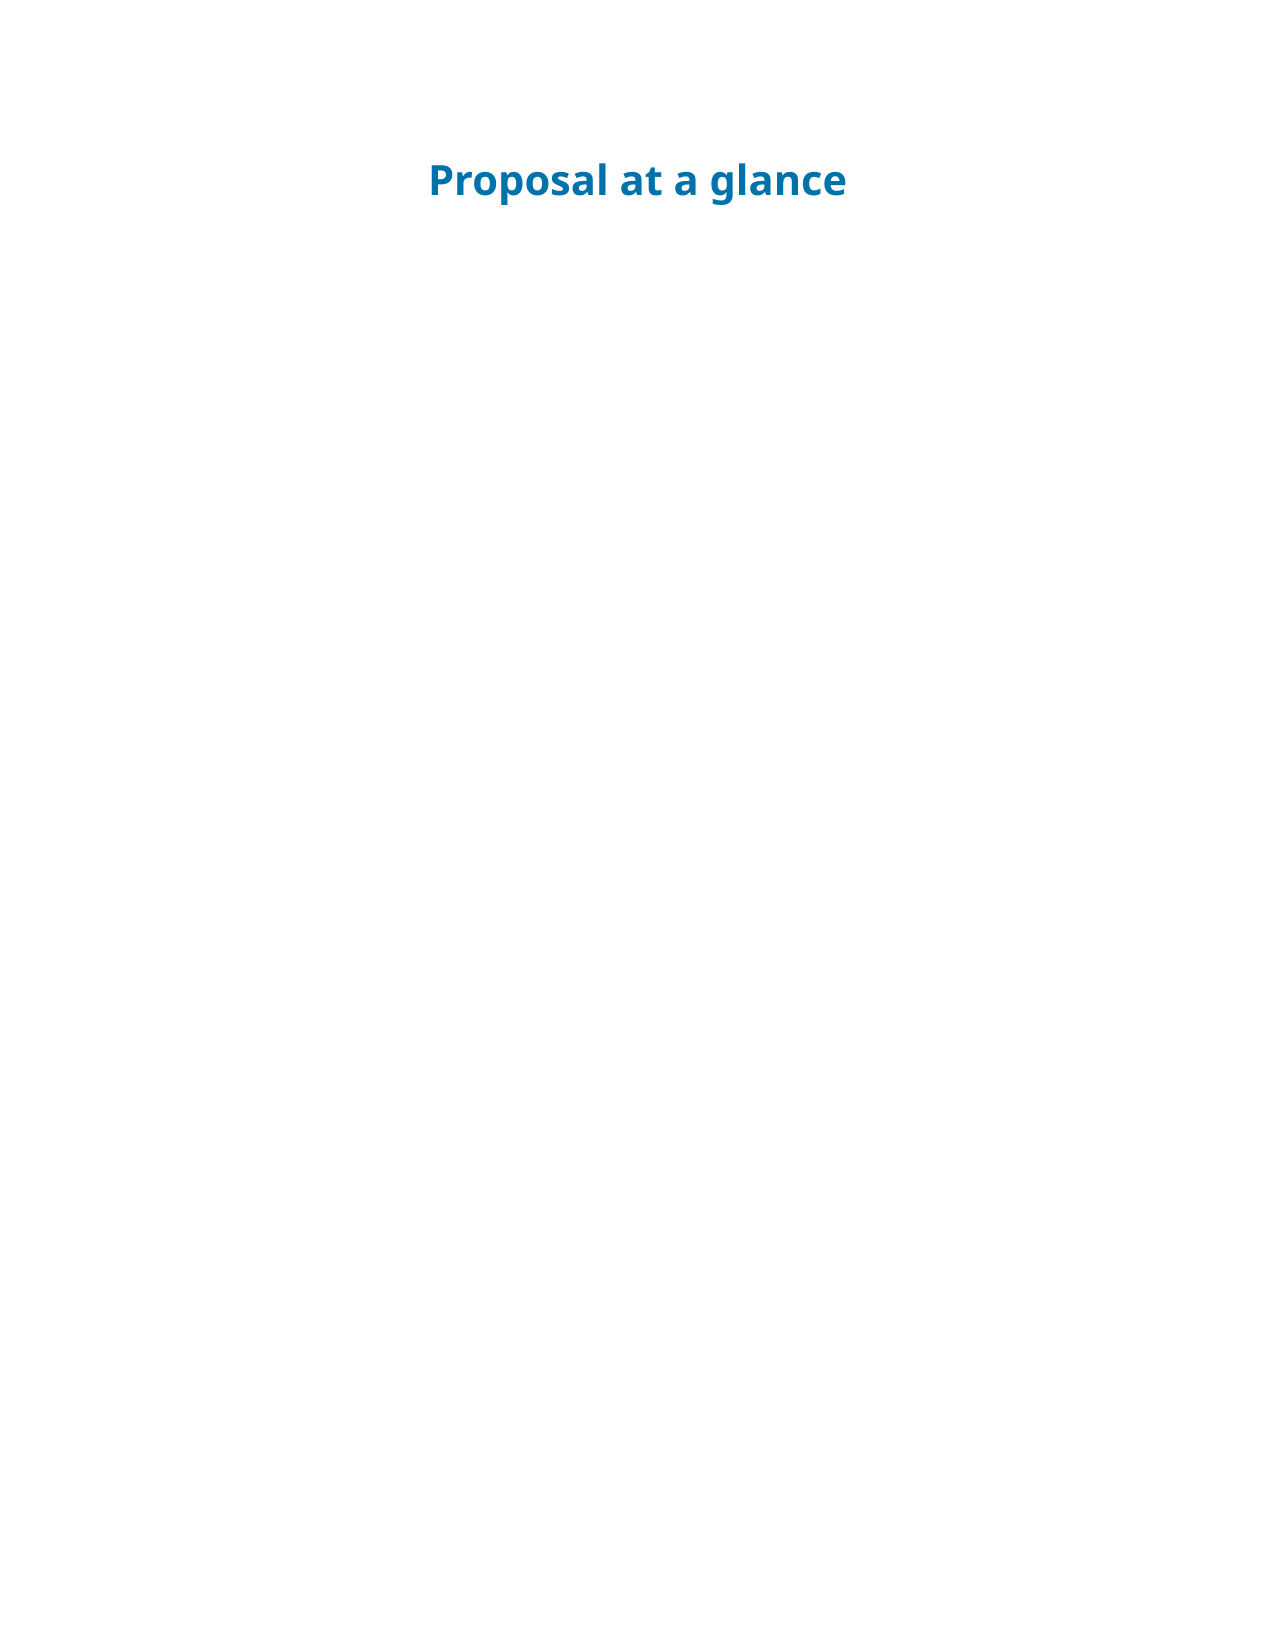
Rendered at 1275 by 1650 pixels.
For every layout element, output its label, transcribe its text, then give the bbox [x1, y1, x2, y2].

text Proposal at a glance [150, 175, 501, 200]
text Proposal at a glance [731, 175, 1125, 200]
text Proposal at a glance [507, 175, 726, 200]
